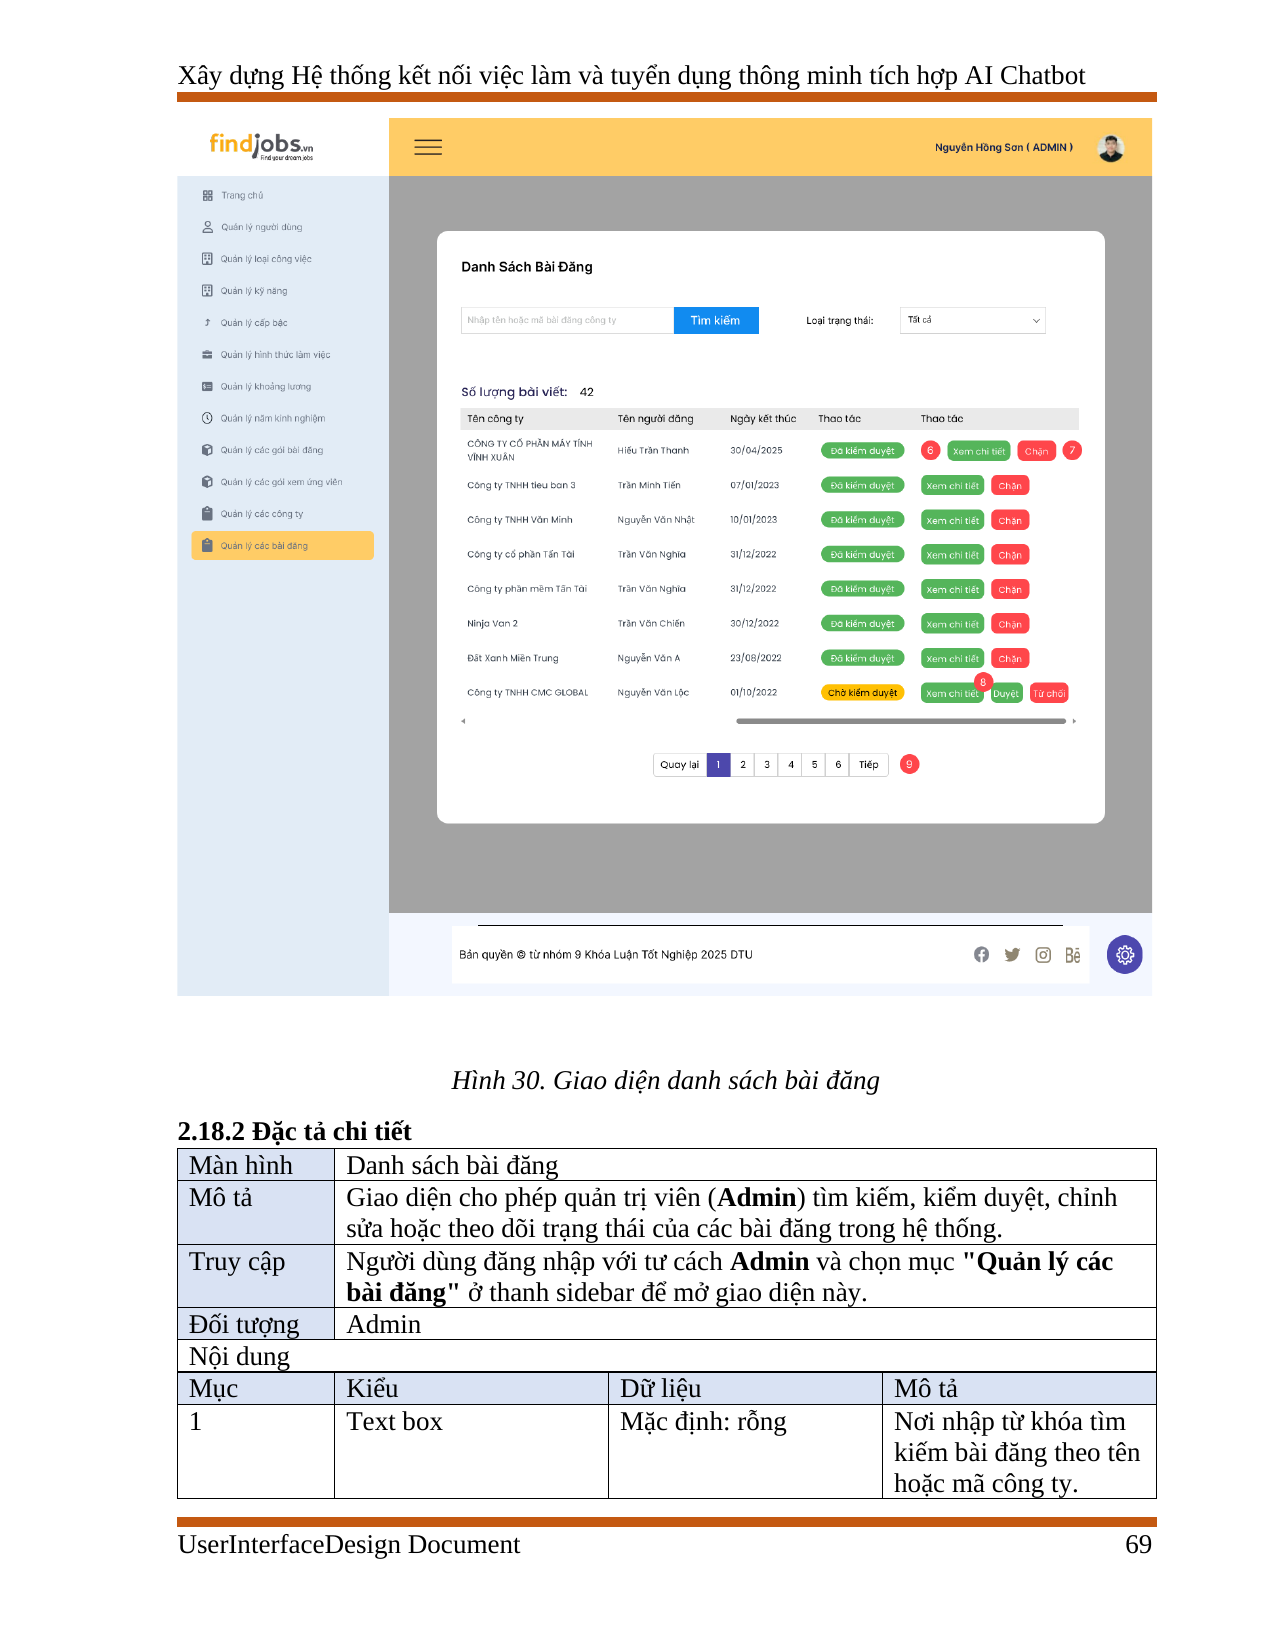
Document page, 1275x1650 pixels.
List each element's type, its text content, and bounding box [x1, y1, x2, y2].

table_header Màn hình [178, 1149, 334, 1180]
table_cell Text box [335, 1405, 608, 1498]
table_cell Truy cập [178, 1245, 334, 1307]
table_cell Đối tượng [178, 1308, 334, 1339]
table_cell Mô tả [178, 1181, 334, 1244]
table_cell Người dùng đăng nhập với tư cách Admin và chọn mục "Quản lý các bài đăng" ở thanh sidebar để mở giao diện này. [335, 1245, 1156, 1307]
table_cell Nơi nhập từ khóa tìm kiếm bài đăng theo tên hoặc mã công ty. [883, 1405, 1156, 1498]
table_cell Kiểu [335, 1373, 608, 1404]
text Hình 30. Giao diện danh sách bài đăng [177, 1064, 1157, 1096]
table_cell Nội dung [178, 1340, 1156, 1371]
table_cell Mặc định: rỗng [609, 1405, 882, 1498]
subtitle 2.18.2 Đặc tả chi tiết [177, 1115, 1157, 1146]
table_cell Mô tả [883, 1373, 1156, 1404]
picture [177, 118, 1153, 996]
table_cell Mục [178, 1373, 334, 1404]
table_header Danh sách bài đăng [335, 1149, 1156, 1180]
table_cell 1 [178, 1405, 334, 1498]
table_cell Admin [335, 1308, 1156, 1339]
table_cell Dữ liệu [609, 1373, 882, 1404]
table_cell Giao diện cho phép quản trị viên (Admin) tìm kiếm, kiểm duyệt, chỉnh sửa hoặc theo dõi trạng thái của các bài đăng trong hệ thống. [335, 1181, 1156, 1244]
